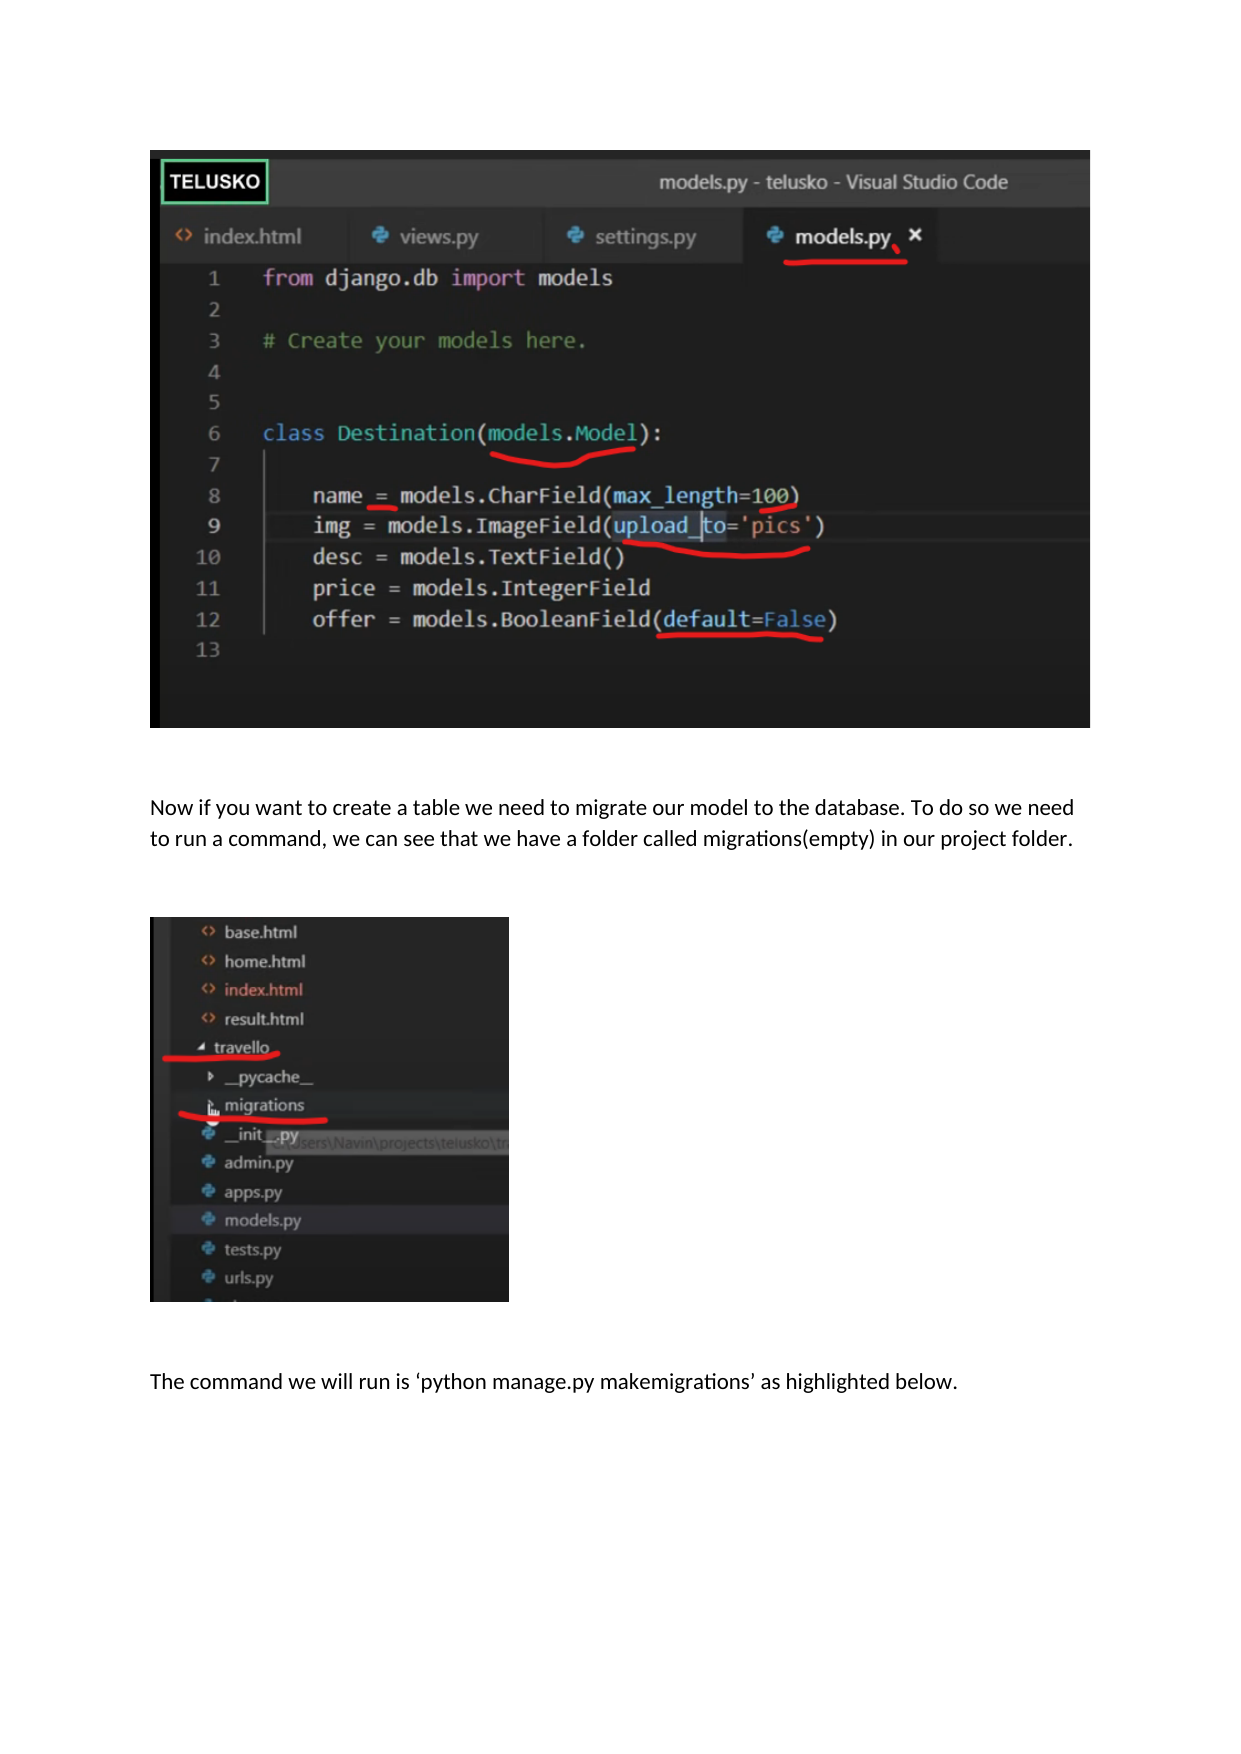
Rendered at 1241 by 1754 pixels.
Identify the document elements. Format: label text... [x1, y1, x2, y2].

text Now if you want to create a table we need to migrate our model to the database. To do so we need to run a command, we can see that we have a folder called migrations(empty) in our project folder. [150, 793, 1090, 852]
picture [150, 917, 509, 1302]
picture [150, 150, 1091, 728]
text The command we will run is ‘python manage.py makemigrations’ as highlighted below. [150, 1367, 1090, 1395]
